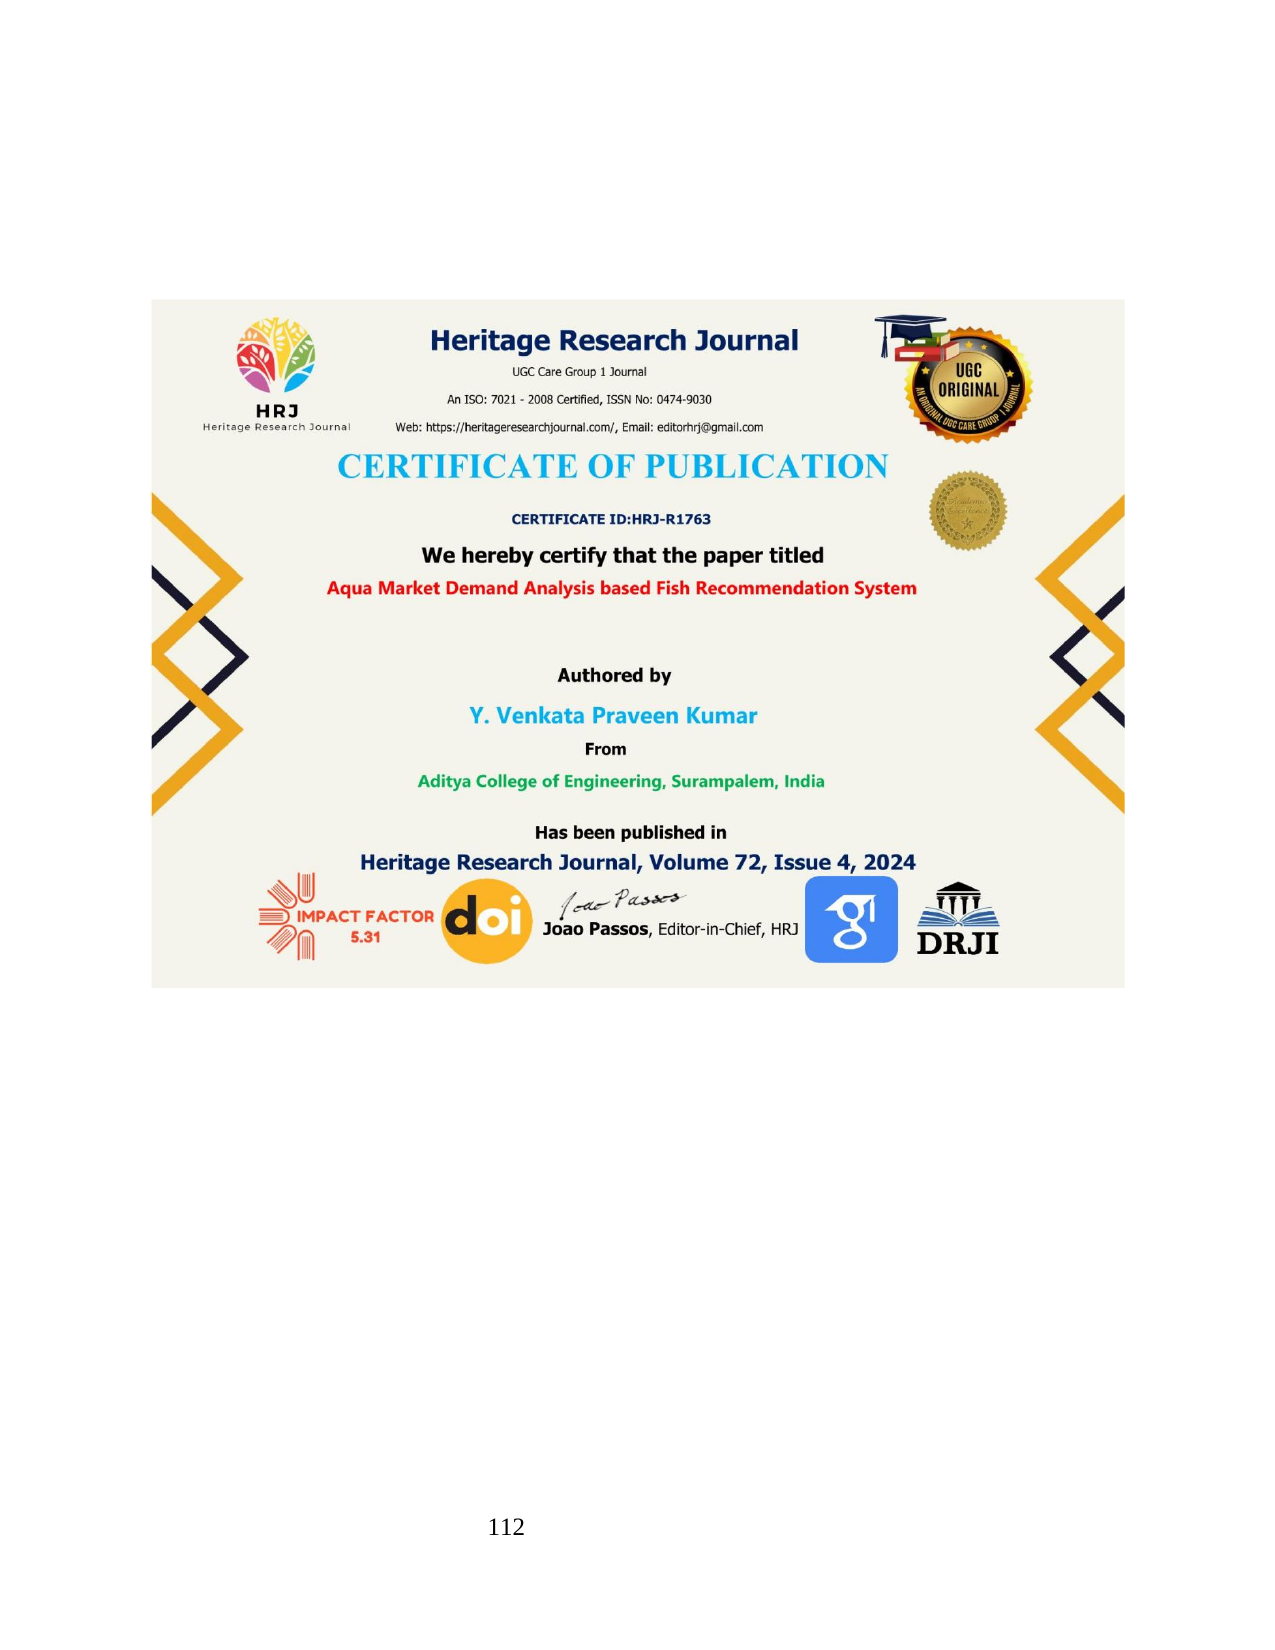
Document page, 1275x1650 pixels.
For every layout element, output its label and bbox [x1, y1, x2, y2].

picture [150, 298, 1125, 988]
